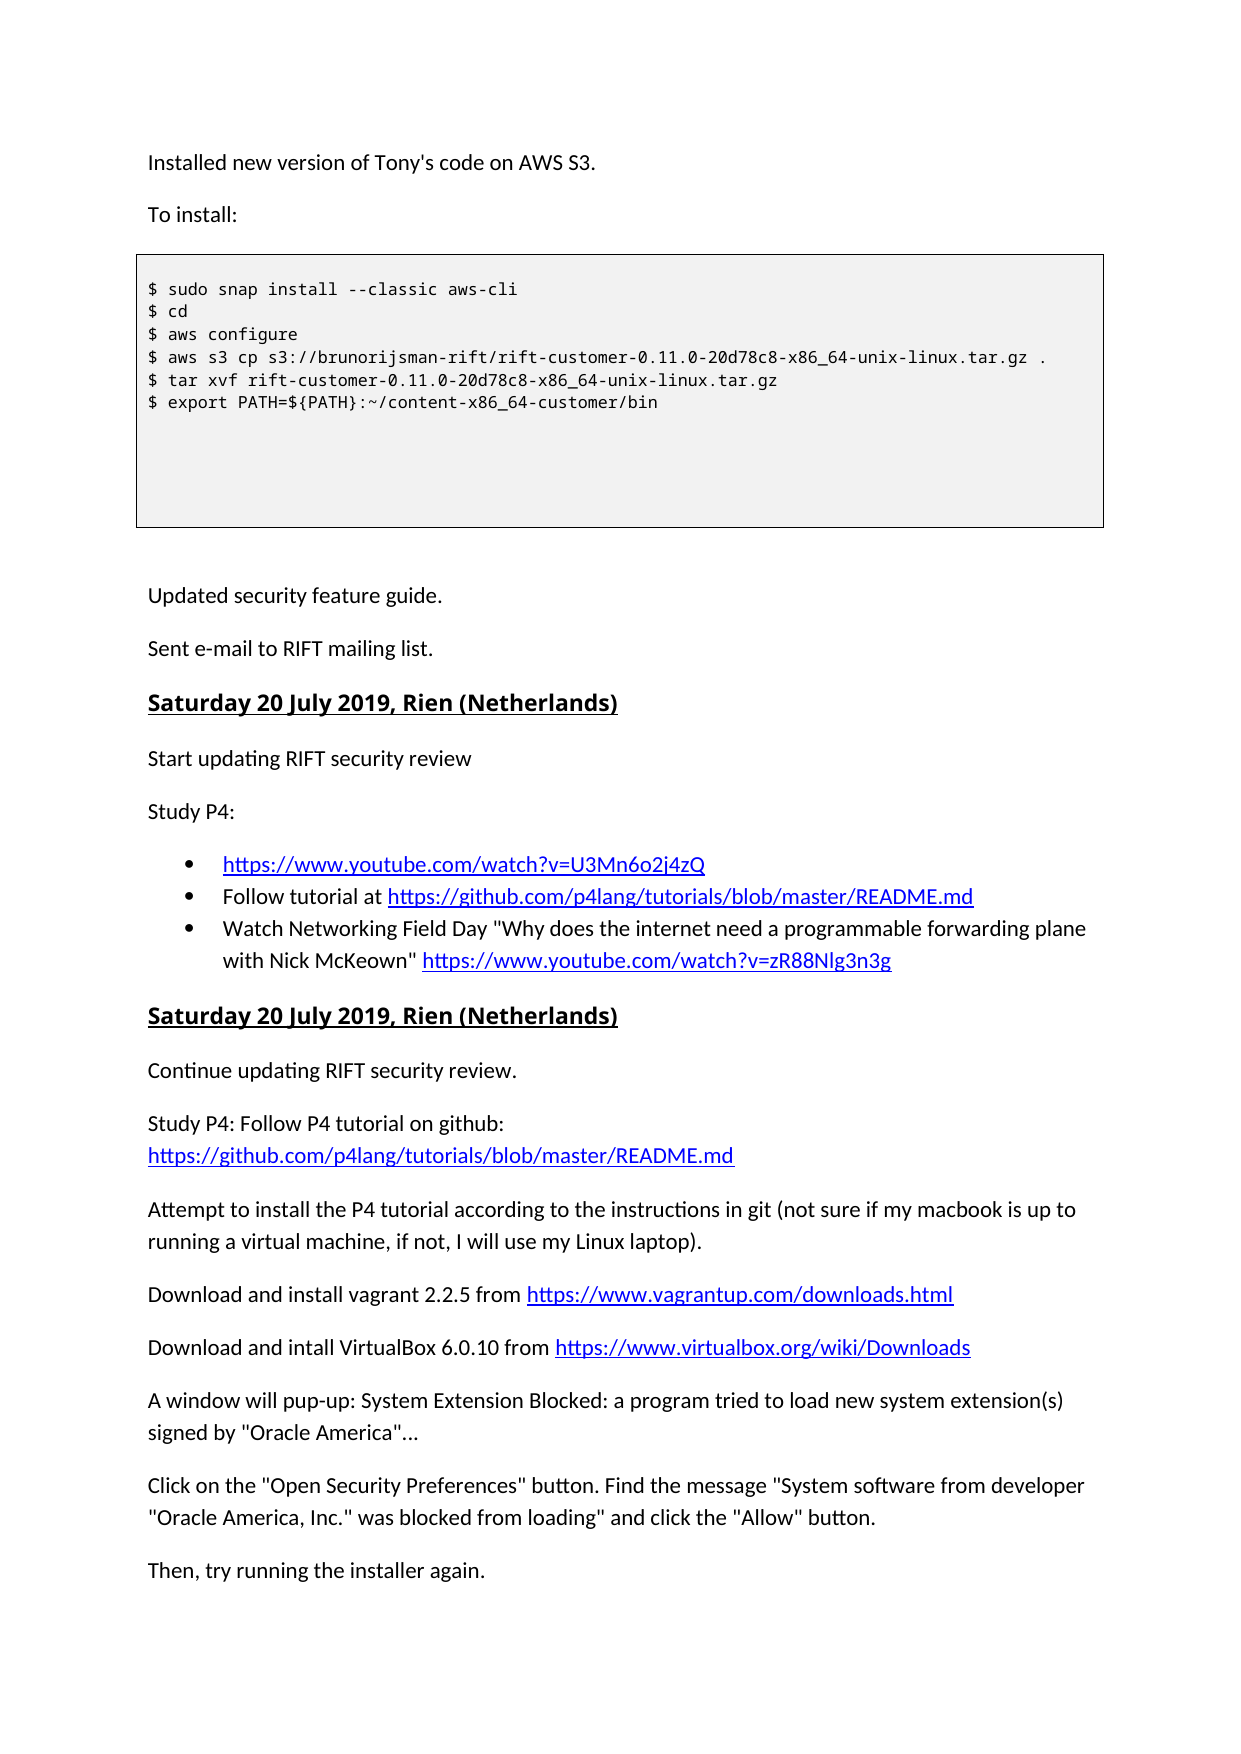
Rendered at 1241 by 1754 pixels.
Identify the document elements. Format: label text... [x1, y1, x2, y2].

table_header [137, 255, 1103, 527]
text Saturday 20 July 2019, Rien (Netherlands) [148, 1000, 1093, 1031]
text Installed new version of Tony's code on AWS S3. [148, 148, 1093, 176]
text Study P4: Follow P4 tutorial on github: https://github.com/p4lang/tutorials/blob/master/README.md [148, 1109, 1093, 1170]
text A window will pup-up: System Extension Blocked: a program tried to load new system extension(s) signed by "Oracle America"... [148, 1386, 1093, 1446]
text Then, try running the installer again. [148, 1556, 1093, 1584]
text Updated security feature guide. [148, 581, 1093, 609]
text Continue updating RIFT security review. [148, 1056, 1093, 1084]
text Start updating RIFT security review [148, 744, 1093, 772]
text Attempt to install the P4 tutorial according to the instructions in git (not sure if my macbook is up to running a virtual machine, if not, I will use my Linux laptop). [148, 1195, 1093, 1255]
text Study P4: [148, 797, 1093, 825]
text Download and intall VirtualBox 6.0.10 from https://www.virtualbox.org/wiki/Downloads [148, 1333, 1093, 1361]
list Follow tutorial at https://github.com/p4lang/tutorials/blob/master/README.md [185, 882, 1093, 910]
text Saturday 20 July 2019, Rien (Netherlands) [148, 687, 1093, 718]
text Sent e-mail to RIFT mailing list. [148, 634, 1093, 662]
text Download and install vagrant 2.2.5 from https://www.vagrantup.com/downloads.html [148, 1280, 1093, 1308]
text To install: [148, 201, 1093, 229]
text Click on the "Open Security Preferences" button. Find the message "System software from developer "Oracle America, Inc." was blocked from loading" and click the "Allow" button. [148, 1471, 1093, 1531]
list https://www.youtube.com/watch?v=U3Mn6o2j4zQ [185, 850, 1093, 878]
list Watch Networking Field Day "Why does the internet need a programmable forwarding plane with Nick McKeown" https://www.youtube.com/watch?v=zR88Nlg3n3g [185, 914, 1093, 975]
